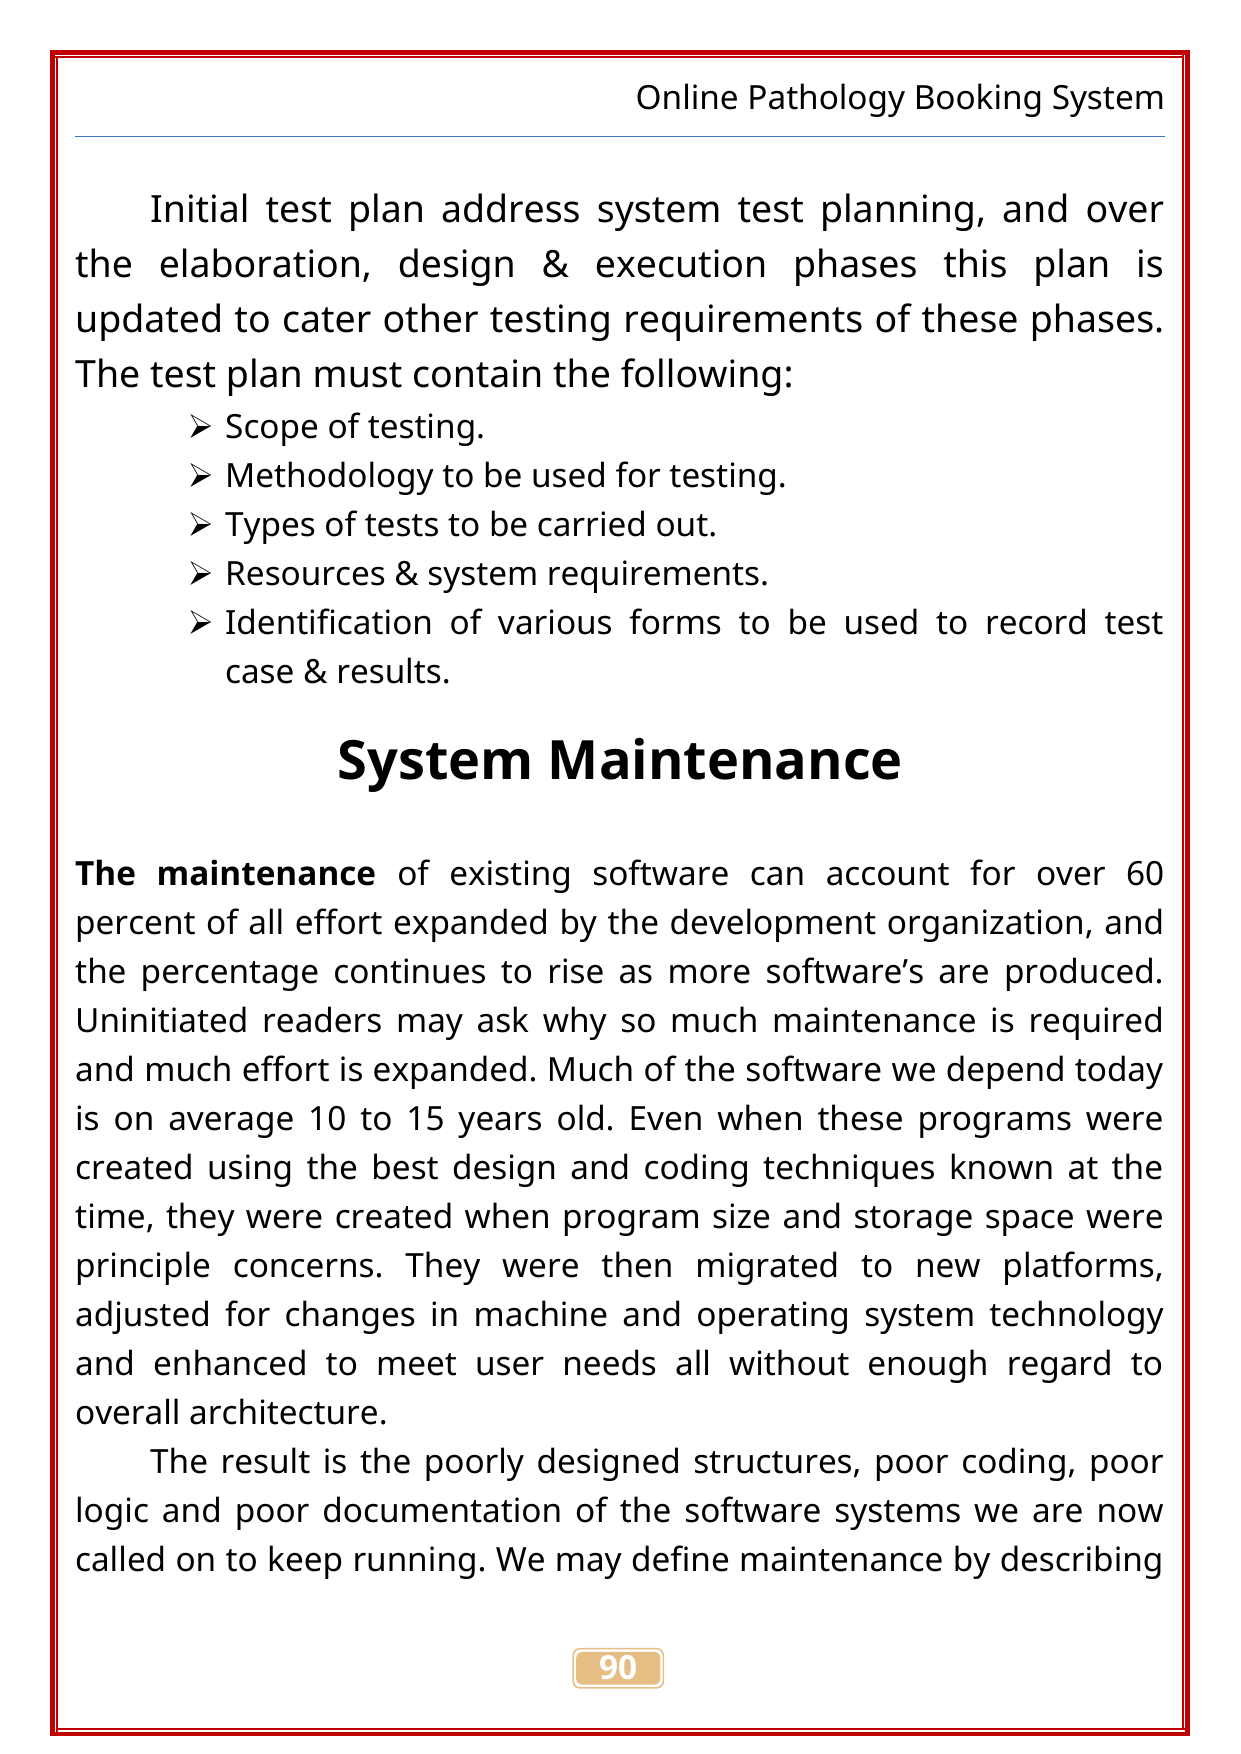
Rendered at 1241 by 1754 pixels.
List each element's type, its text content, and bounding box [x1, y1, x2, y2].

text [75, 1438, 1165, 1581]
list Resources & system requirements. [187, 550, 1165, 595]
list Identification of various forms to be used to record test case & results. [187, 599, 1165, 693]
subtitle System Maintenance [75, 722, 1165, 795]
text Initial test plan address system test planning, and over the elaboration, design & execution phases this plan is updated to cater other testing requirements of these phases. The test plan must contain the following: [75, 182, 1165, 399]
text The maintenance of existing software can account for over 60 percent of all effort expanded by the development organization, and the percentage continues to rise as more software’s are produced. Uninitiated readers may ask why so much maintenance is required and much effort is expanded. Much of the software we depend today is on average 10 to 15 years old. Even when these programs were created using the best design and coding techniques known at the time, they were created when program size and storage space were principle concerns. They were then migrated to new platforms, adjusted for changes in machine and operating system technology and enhanced to meet user needs all without enough regard to overall architecture. [75, 850, 1165, 1434]
list Scope of testing. [187, 403, 1165, 448]
list Methodology to be used for testing. [187, 452, 1165, 497]
list Types of tests to be carried out. [187, 501, 1165, 546]
